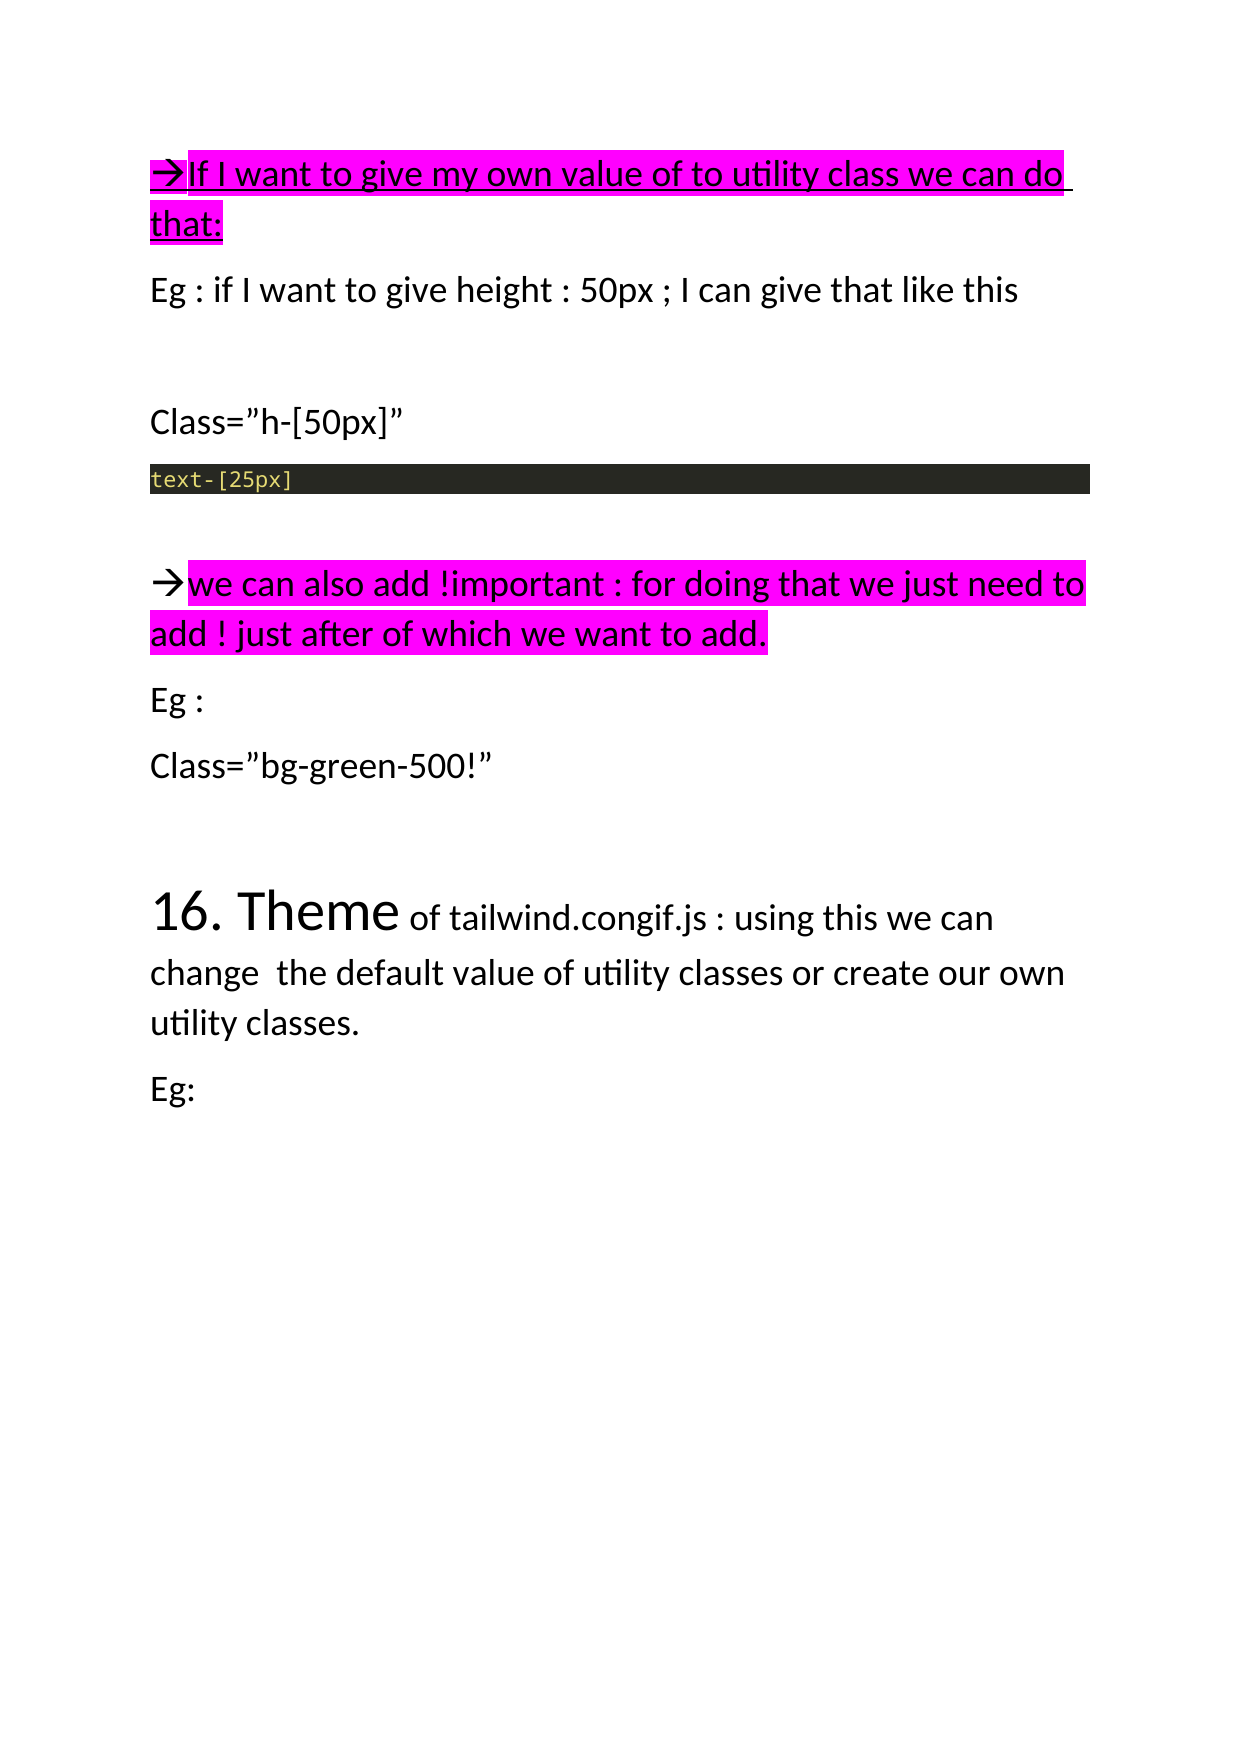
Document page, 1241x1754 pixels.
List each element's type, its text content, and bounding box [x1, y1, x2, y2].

text Eg: [150, 1064, 1090, 1110]
text Eg : if I want to give height : 50px ; I can give that like this [150, 266, 1090, 311]
text text-[25px] [150, 464, 1090, 494]
text we can also add !important : for doing that we just need to add ! just after of which we want to add. [150, 560, 1090, 655]
text Class=”h-[50px]” [150, 398, 1090, 444]
text 16. Theme of tailwind.congif.js : using this we can change the default value of utility classes or create our own utility classes. [150, 874, 1090, 1044]
text If I want to give my own value of to utility class we can do that: [150, 150, 1090, 245]
text Eg : [150, 676, 1090, 721]
text Class=”bg-green-500!” [150, 742, 1090, 788]
